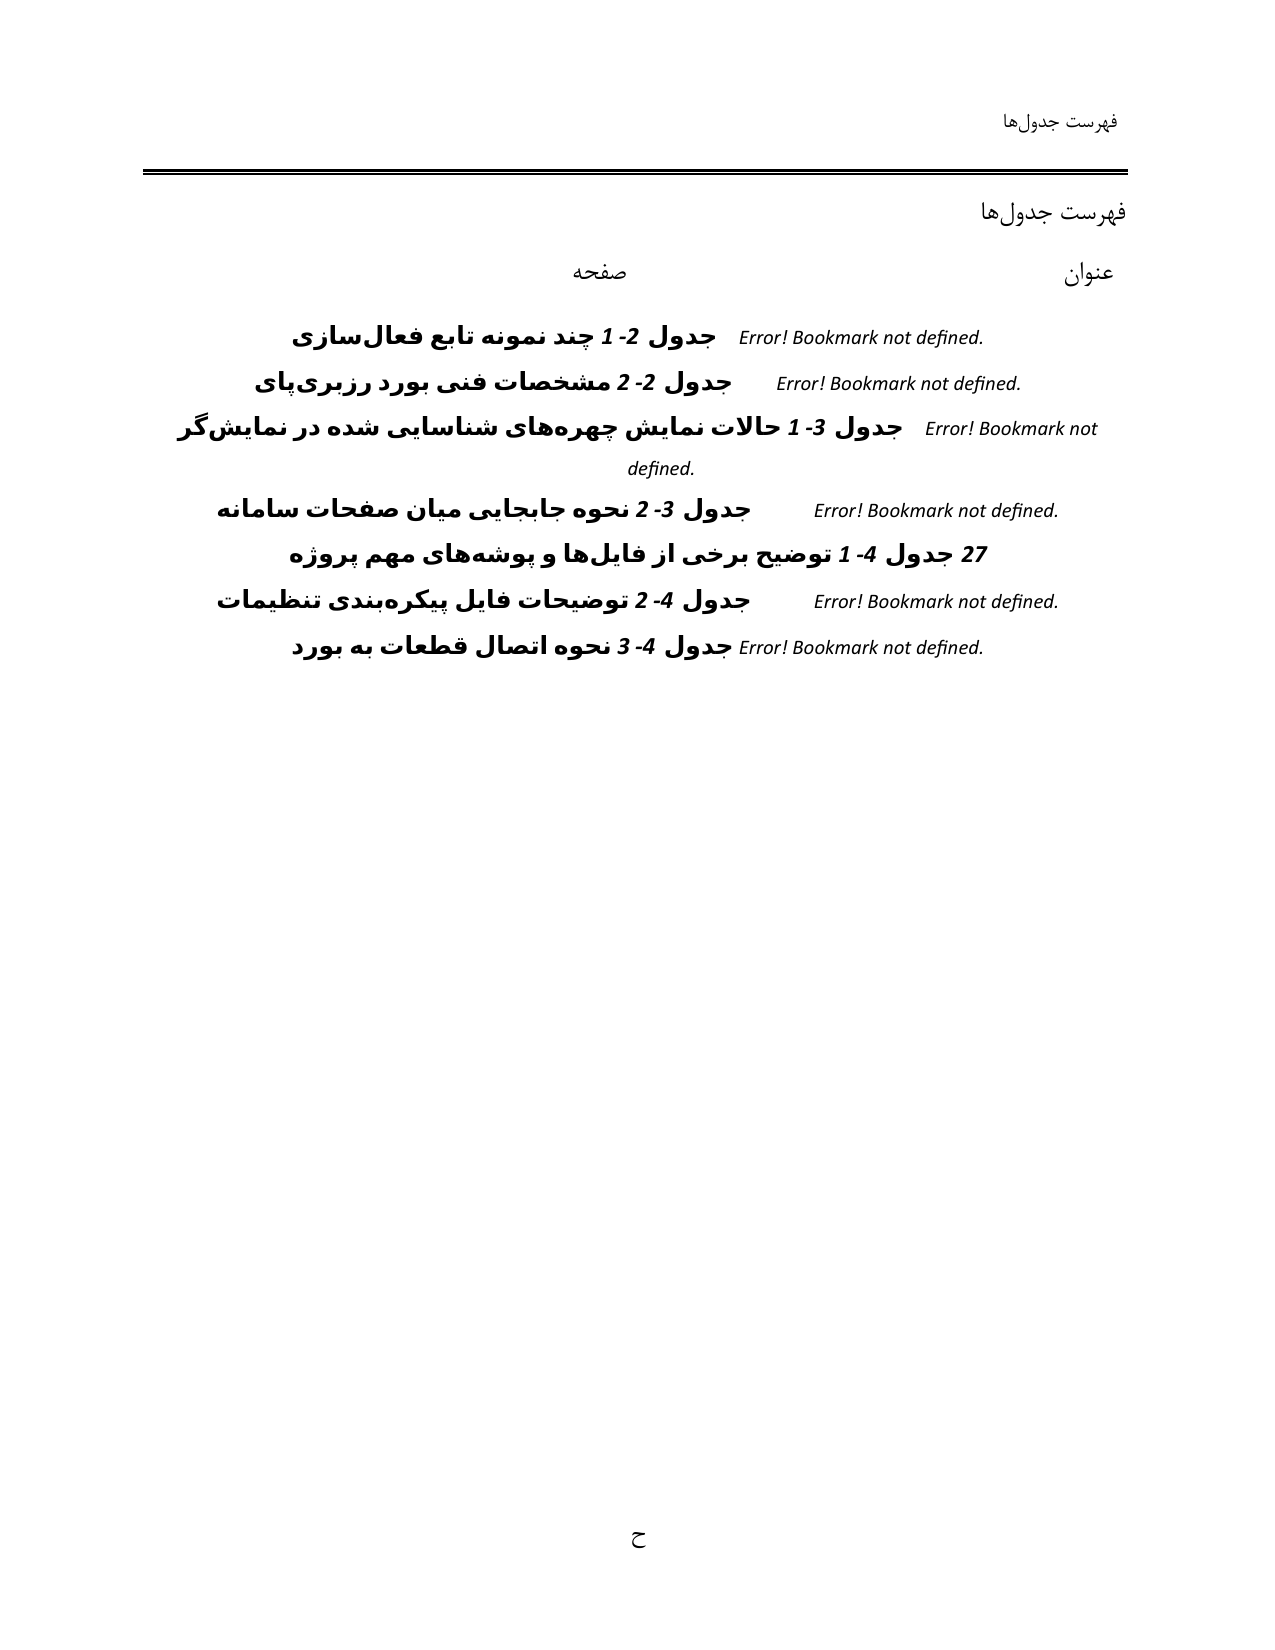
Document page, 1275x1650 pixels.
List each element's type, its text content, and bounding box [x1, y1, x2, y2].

text جدول ‏4-3 نحوه اتصال قطعات به بورد Error! Bookmark not defined. [150, 631, 1125, 661]
text جدول ‏4-2 توضیحات فایل پیکره‌بندی تنظیمات Error! Bookmark not defined. [150, 585, 1125, 615]
text جدول ‏4-1 توضیح برخی از فایل‌ها و پوشه‌های مهم پروژه 27 [150, 539, 1125, 569]
text جدول ‏2-1 چند نمونه تابع فعال‌سازی Error! Bookmark not defined. [150, 321, 1125, 351]
table_header صفحه [150, 260, 637, 321]
text جدول ‏2-2 مشخصات فنی بورد رزبری‌پای Error! Bookmark not defined. [150, 366, 1125, 397]
text فهرست جدول‌ها [150, 200, 1125, 229]
text جدول ‏3-1 حالات نمایش چهره‌های شناسایی شده در نمایش‌گر Error! Bookmark not defined. [150, 412, 1125, 481]
text جدول ‏3-2 نحوه جابجایی میان صفحات سامانه Error! Bookmark not defined. [150, 493, 1125, 524]
table_header عنوان [637, 260, 1124, 321]
